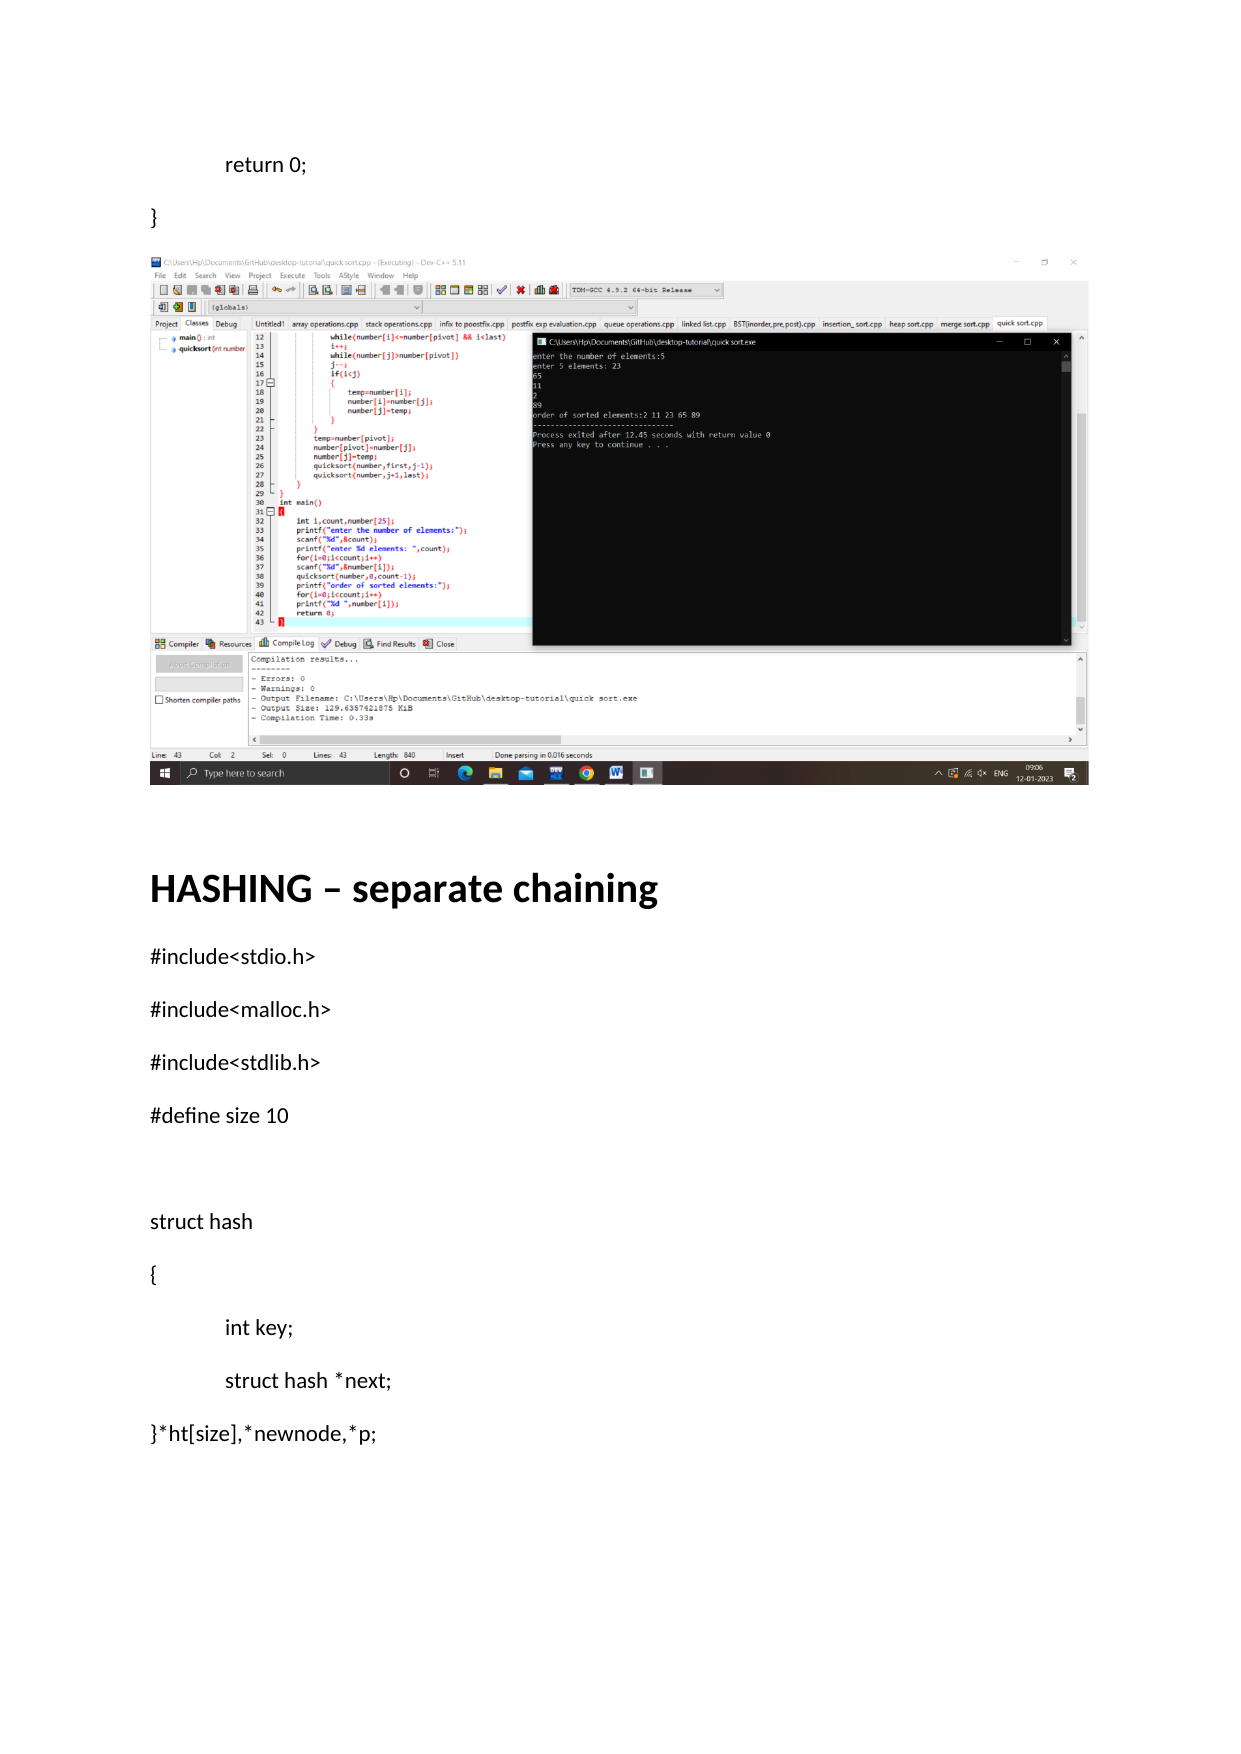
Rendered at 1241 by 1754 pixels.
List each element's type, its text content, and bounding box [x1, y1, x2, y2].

text return 0; [150, 150, 1090, 178]
text int key; [150, 1313, 1090, 1341]
text { [150, 1260, 1090, 1288]
text } [150, 203, 1090, 231]
text struct hash *next; [150, 1366, 1090, 1394]
picture [150, 256, 1089, 785]
text HASHING – separate chaining [150, 862, 1090, 913]
text #define size 10 [150, 1101, 1090, 1129]
text struct hash [150, 1207, 1090, 1235]
text #include<malloc.h> [150, 995, 1090, 1023]
text }*ht[size],*newnode,*p; [150, 1419, 1090, 1447]
text #include<stdlib.h> [150, 1048, 1090, 1076]
text #include<stdio.h> [150, 942, 1090, 970]
